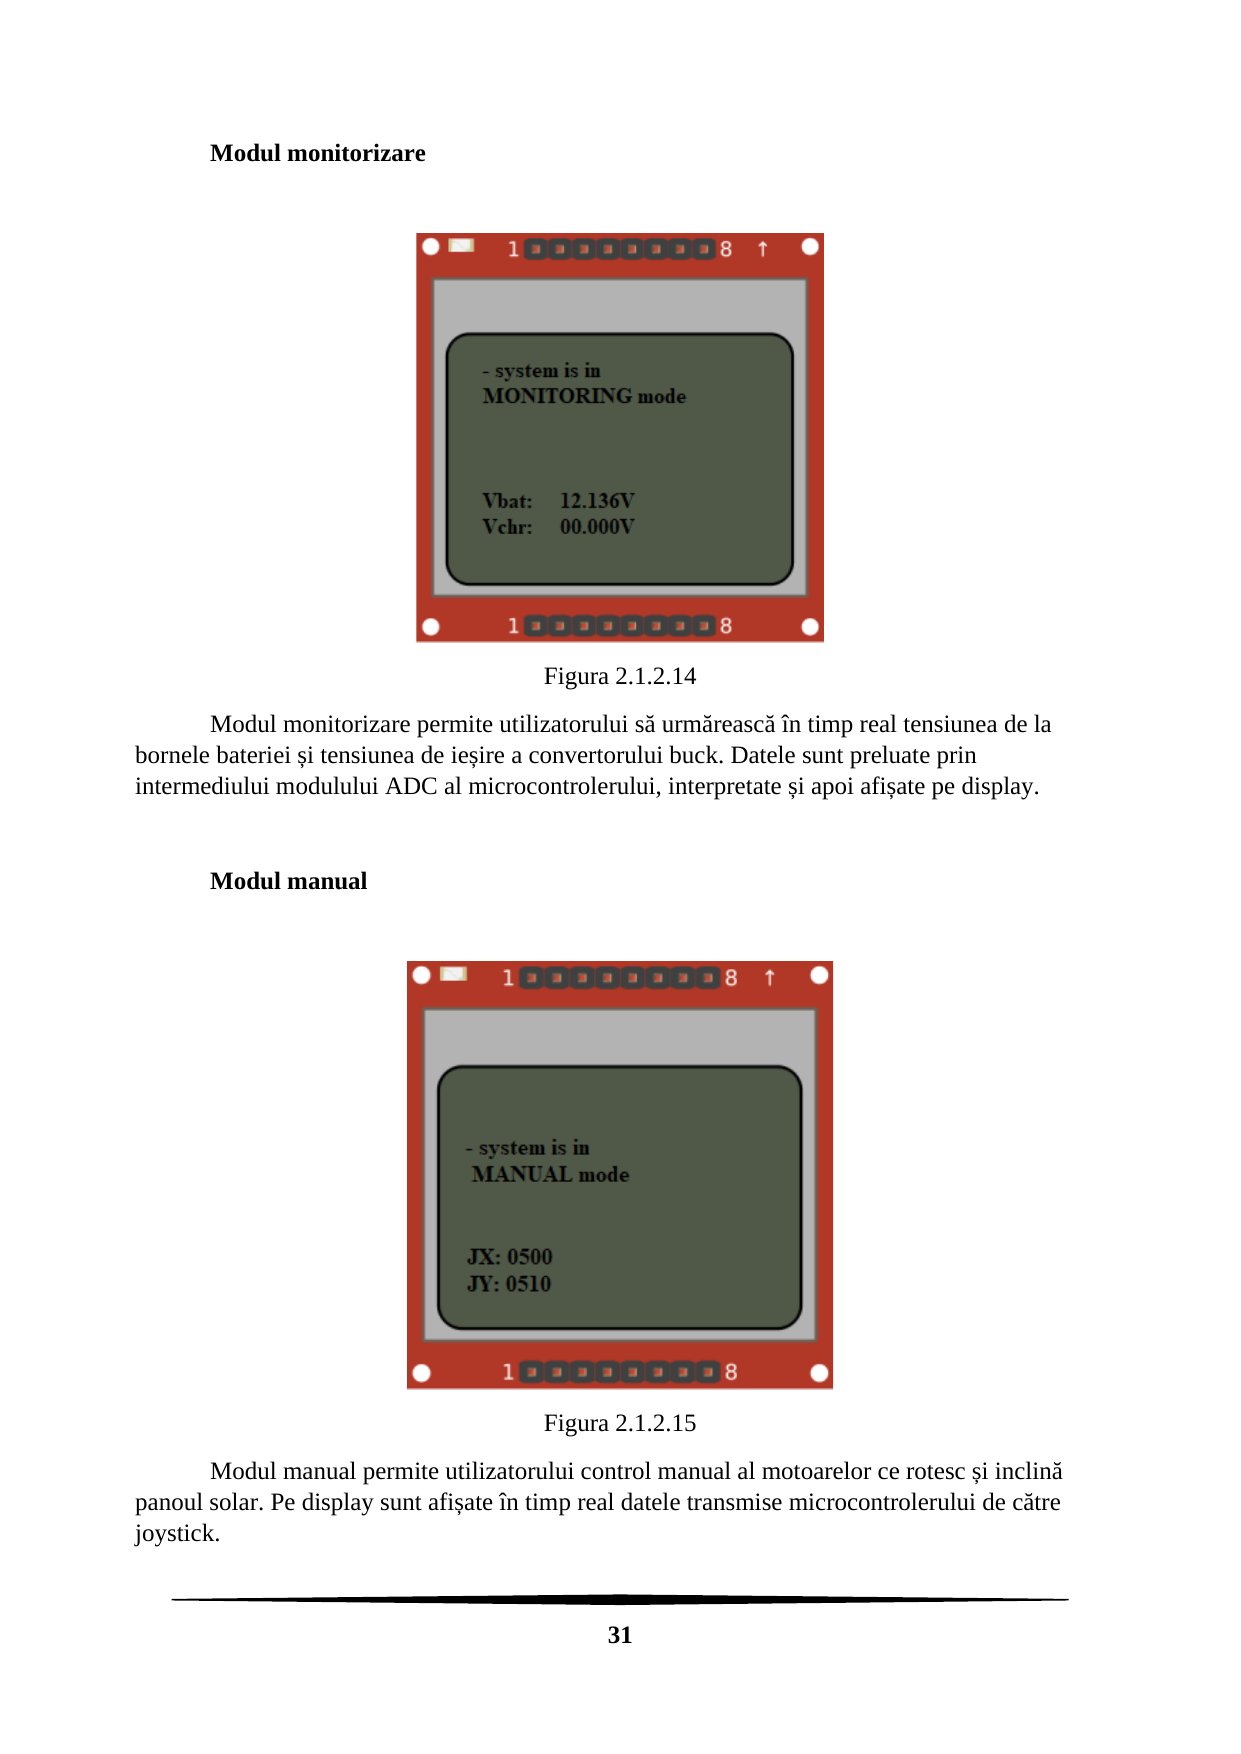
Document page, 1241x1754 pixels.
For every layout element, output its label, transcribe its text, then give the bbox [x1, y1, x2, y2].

picture [416, 233, 824, 643]
text Modul manual [135, 866, 1105, 895]
text Modul monitorizare permite utilizatorului să urmărească în timp real tensiunea de la bornele bateriei și tensiunea de ieșire a convertorului buck. Datele sunt preluate prin intermediului modulului ADC al microcontrolerului, interpretate și apoi afișate pe display. [135, 709, 1105, 800]
text Figura 2.1.2.15 [135, 1408, 1105, 1437]
text Modul manual permite utilizatorului control manual al motoarelor ce rotesc și inclină panoul solar. Pe display sunt afișate în timp real datele transmise microcontrolerului de către joystick. [135, 1456, 1105, 1547]
text Modul monitorizare [135, 138, 1105, 167]
text Figura 2.1.2.14 [135, 661, 1105, 690]
picture [407, 961, 834, 1390]
